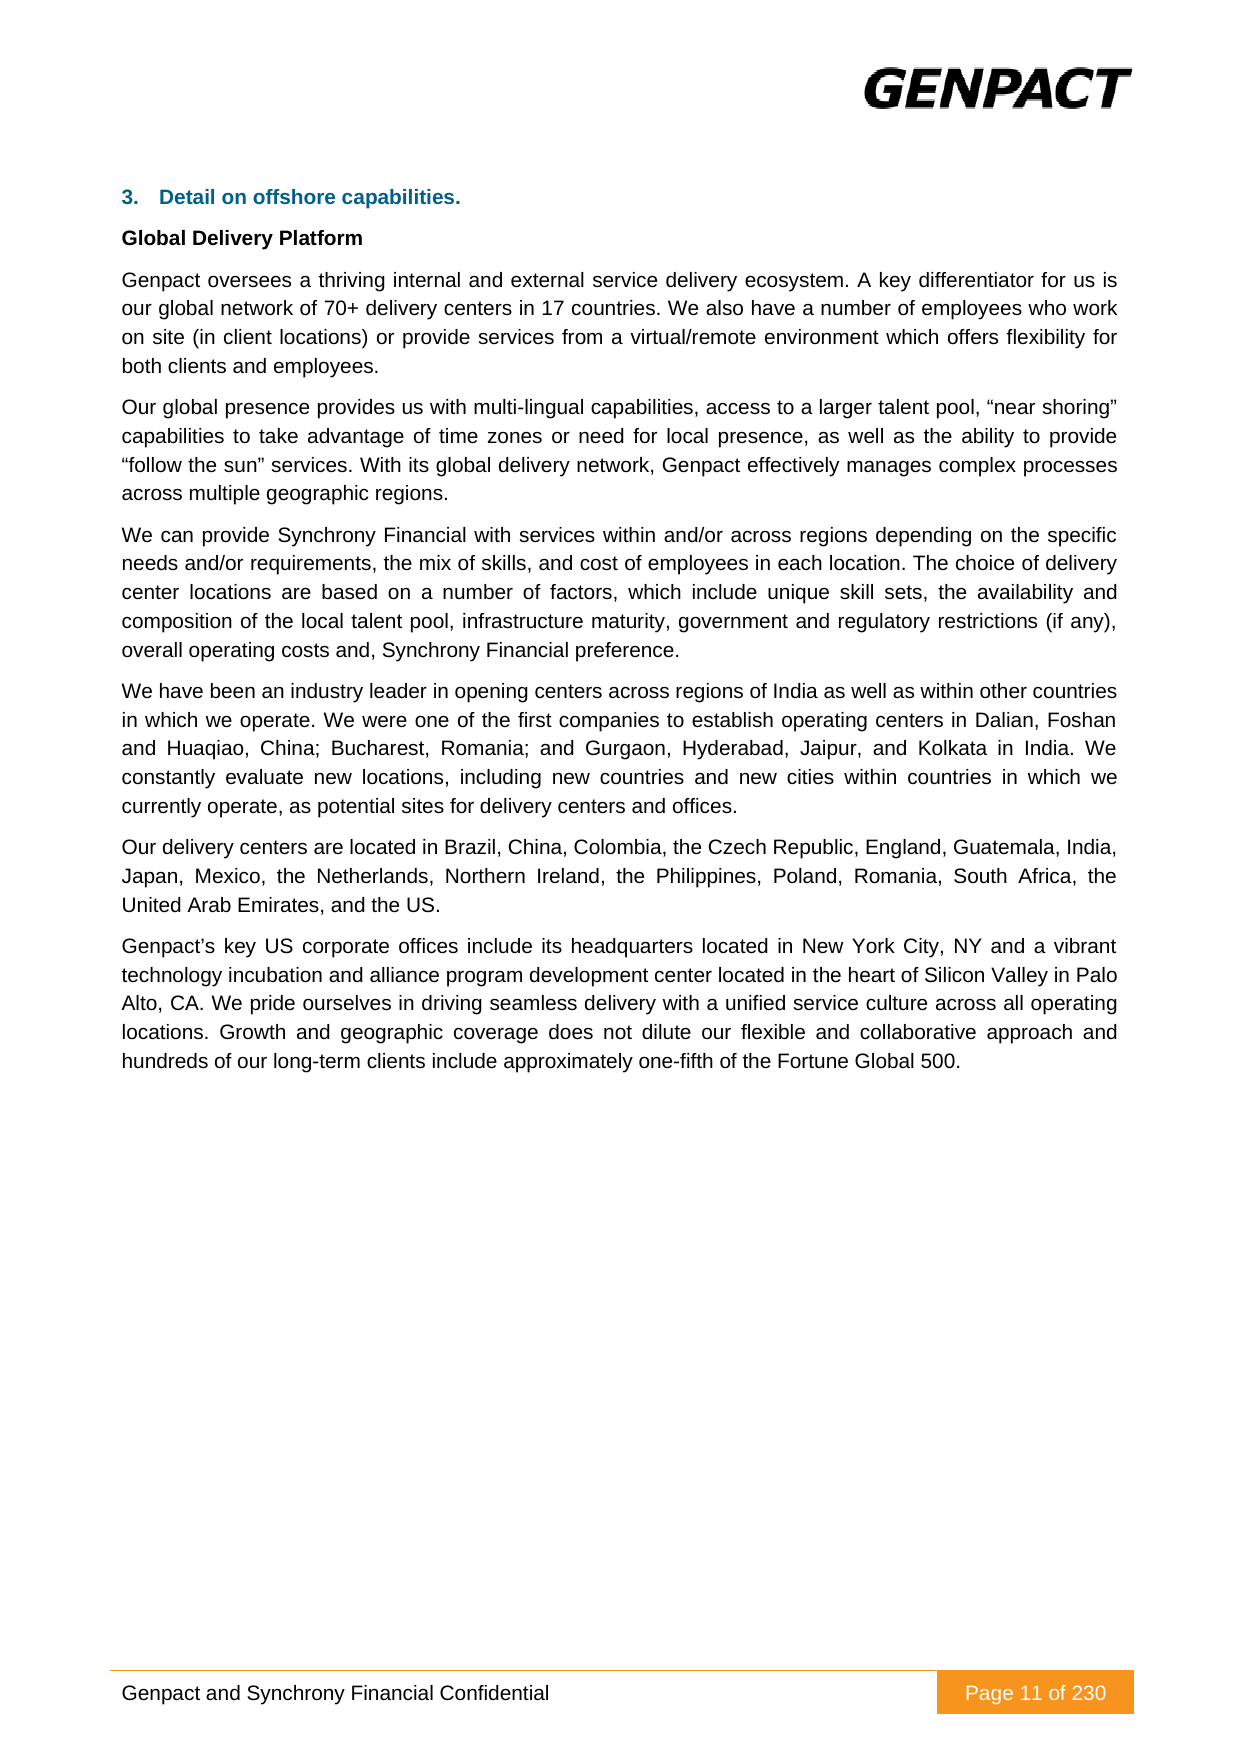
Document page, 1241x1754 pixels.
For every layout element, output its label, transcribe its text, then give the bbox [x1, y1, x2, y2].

text Global Delivery Platform [121, 226, 1119, 250]
text Our global presence provides us with multi-lingual capabilities, access to a larger talent pool, “near shoring” capabilities to take advantage of time zones or need for local presence, as well as the ability to provide “follow the sun” services. With its global delivery network, Genpact effectively manages complex processes across multiple geographic regions. [121, 395, 1119, 505]
text Genpact’s key US corporate offices include its headquarters located in New York City, NY and a vibrant technology incubation and alliance program development center located in the heart of Silicon Valley in Palo Alto, CA. We pride ourselves in driving seamless delivery with a unified service culture across all operating locations. Growth and geographic coverage does not dilute our flexible and collaborative approach and hundreds of our long-term clients include approximately one-fifth of the Fortune Global 500. [121, 934, 1119, 1073]
text Our delivery centers are located in Brazil, China, Colombia, the Czech Republic, England, Guatemala, India, Japan, Mexico, the Netherlands, Northern Ireland, the Philippines, Poland, Romania, South Africa, the United Arab Emirates, and the US. [121, 835, 1119, 916]
text We can provide Synchrony Financial with services within and/or across regions depending on the specific needs and/or requirements, the mix of skills, and cost of employees in each location. The choice of delivery center locations are based on a number of factors, which include unique skill sets, the availability and composition of the local talent pool, infrastructure maturity, government and regulatory restrictions (if any), overall operating costs and, Synchrony Financial preference. [121, 522, 1119, 661]
text Genpact oversees a thriving internal and external service delivery ecosystem. A key differentiator for us is our global network of 70+ delivery centers in 17 countries. We also have a number of employees who work on site (in client locations) or provide services from a virtual/remote environment which offers flexibility for both clients and employees. [121, 267, 1119, 378]
picture [858, 56, 1134, 119]
list Detail on offshore capabilities. [121, 185, 1119, 209]
text We have been an industry leader in opening centers across regions of India as well as within other countries in which we operate. We were one of the first companies to establish operating centers in Dalian, Foshan and Huaqiao, China; Bucharest, Romania; and Gurgaon, Hyderabad, Jaipur, and Kolkata in India. We constantly evaluate new locations, including new countries and new cities within countries in which we currently operate, as potential sites for delivery centers and offices. [121, 679, 1119, 818]
